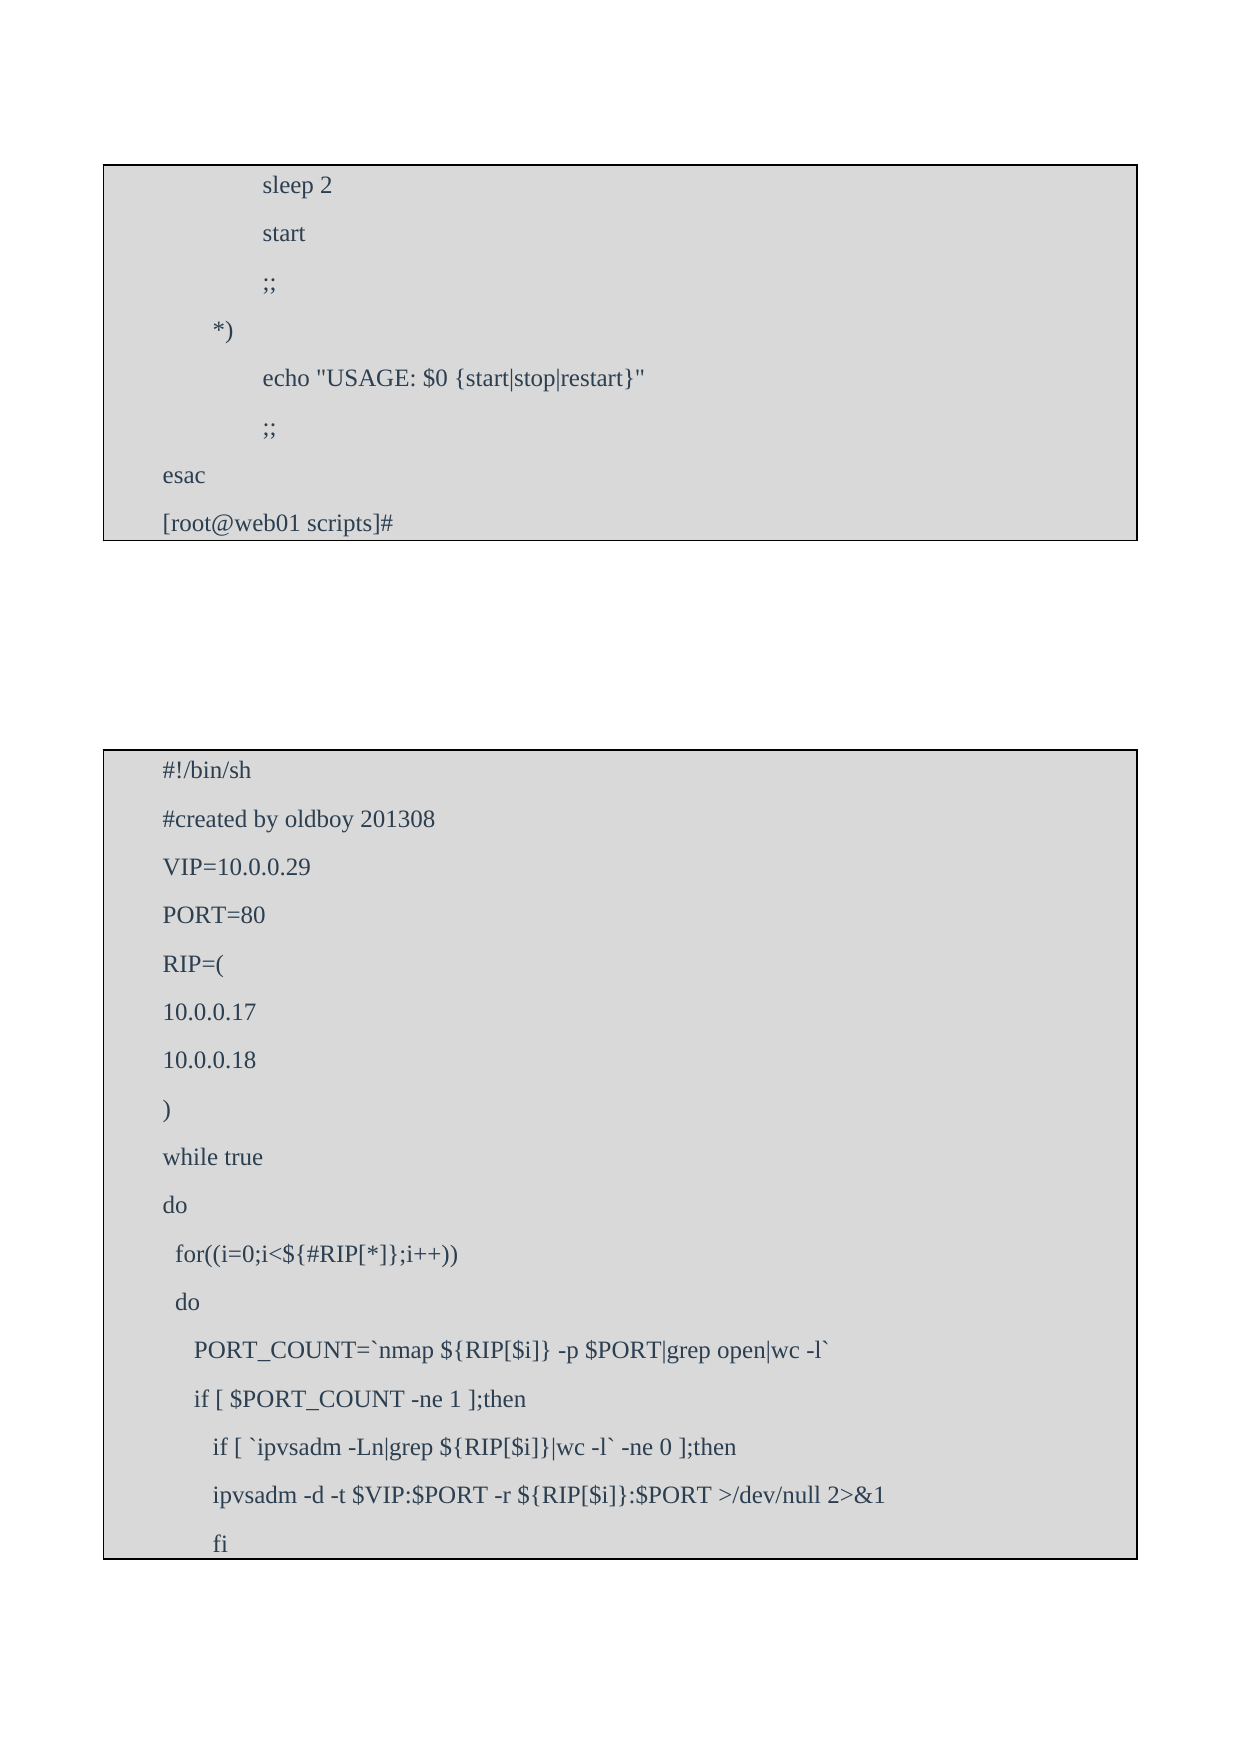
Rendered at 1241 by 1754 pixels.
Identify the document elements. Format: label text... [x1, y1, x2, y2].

text sleep 2 [104, 166, 1136, 201]
text ;; [104, 261, 1136, 298]
text [root@web01 scripts]# [104, 502, 1136, 540]
text if [ `ipvsadm -Ln|grep ${RIP[$i]}|wc -l` -ne 0 ];then [104, 1426, 1136, 1463]
text do [104, 1184, 1136, 1222]
text *) [104, 309, 1136, 346]
text #!/bin/sh [104, 751, 1136, 787]
text do [104, 1281, 1136, 1318]
text 10.0.0.17 [104, 991, 1136, 1028]
text RIP=( [104, 942, 1136, 980]
text ) [104, 1087, 1136, 1125]
text while true [104, 1136, 1136, 1173]
text PORT_COUNT=`nmap ${RIP[$i]} -p $PORT|grep open|wc -l` [104, 1329, 1136, 1367]
text ipvsadm -d -t $VIP:$PORT -r ${RIP[$i]}:$PORT >/dev/null 2>&1 [104, 1474, 1136, 1512]
text esac [104, 454, 1136, 491]
text VIP=10.0.0.29 [104, 846, 1136, 883]
text PORT=80 [104, 894, 1136, 932]
text ;; [104, 406, 1136, 443]
text fi [104, 1522, 1136, 1558]
text for((i=0;i<${#RIP[*]};i++)) [104, 1232, 1136, 1270]
text 10.0.0.18 [104, 1039, 1136, 1077]
text #created by oldboy 201308 [104, 797, 1136, 835]
text start [104, 212, 1136, 250]
text echo "USAGE: $0 {start|stop|restart}" [104, 357, 1136, 395]
text if [ $PORT_COUNT -ne 1 ];then [104, 1377, 1136, 1415]
